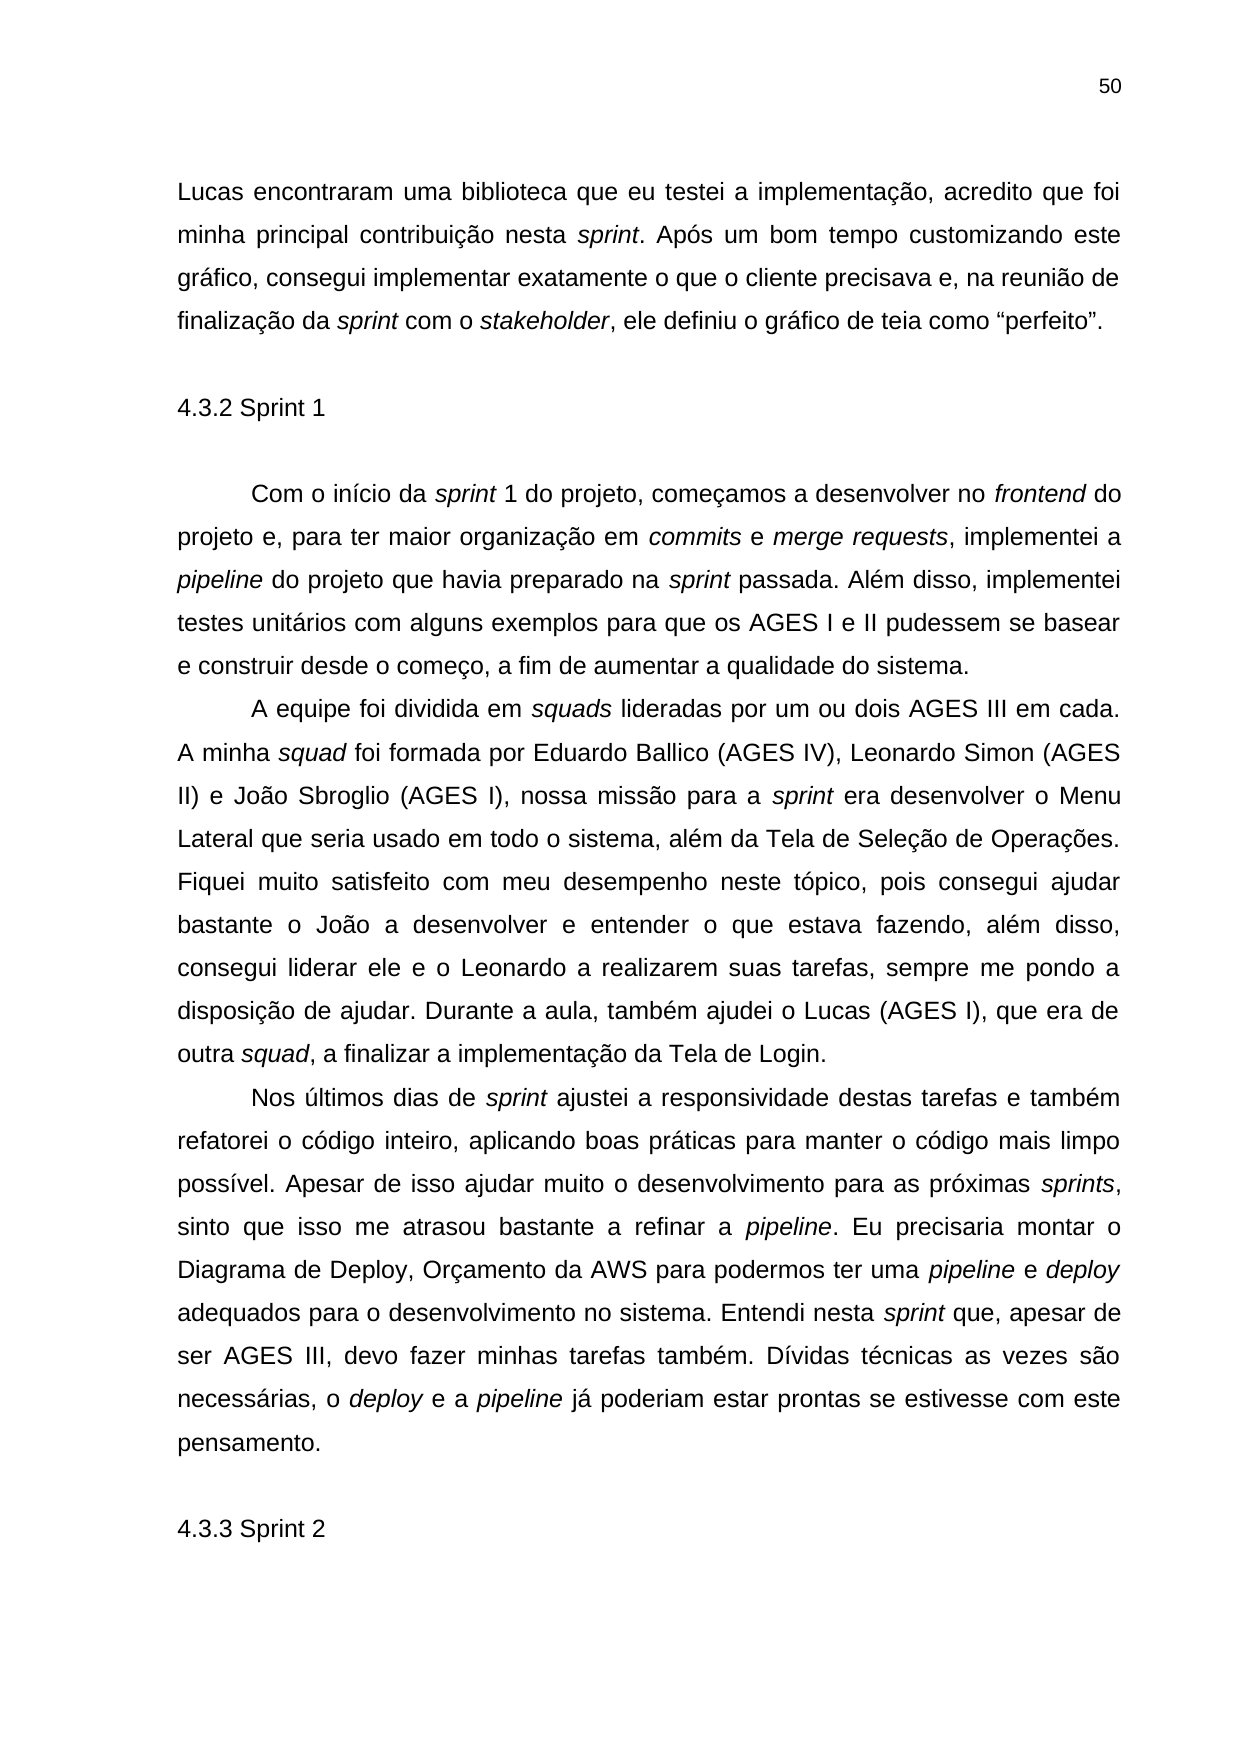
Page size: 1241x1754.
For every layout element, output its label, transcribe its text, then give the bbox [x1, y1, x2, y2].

text Com o início da sprint 1 do projeto, começamos a desenvolver no frontend do projeto e, para ter maior organização em commits e merge requests, implementei a pipeline do projeto que havia preparado na sprint passada. Além disso, implementei testes unitários com alguns exemplos para que os AGES I e II pudessem se basear e construir desde o começo, a fim de aumentar a qualidade do sistema. [177, 479, 1122, 680]
list 4.3.2 Sprint 1 [177, 393, 1122, 421]
text A equipe foi dividida em squads lideradas por um ou dois AGES III em cada. A minha squad foi formada por Eduardo Ballico (AGES IV), Leonardo Simon (AGES II) e João Sbroglio (AGES I), nossa missão para a sprint era desenvolver o Menu Lateral que seria usado em todo o sistema, além da Tela de Seleção de Operações. Fiquei muito satisfeito com meu desempenho neste tópico, pois consegui ajudar bastante o João a desenvolver e entender o que estava fazendo, além disso, consegui liderar ele e o Leonardo a realizarem suas tarefas, sempre me pondo a disposição de ajudar. Durante a aula, também ajudei o Lucas (AGES I), que era de outra squad, a finalizar a implementação da Tela de Login. [177, 694, 1122, 1068]
list 4.3.3 Sprint 2 [177, 1514, 1122, 1543]
text Nos últimos dias de sprint ajustei a responsividade destas tarefas e também refatorei o código inteiro, aplicando boas práticas para manter o código mais limpo possível. Apesar de isso ajudar muito o desenvolvimento para as próximas sprints, sinto que isso me atrasou bastante a refinar a pipeline. Eu precisaria montar o Diagrama de Deploy, Orçamento da AWS para podermos ter uma pipeline e deploy adequados para o desenvolvimento no sistema. Entendi nesta sprint que, apesar de ser AGES III, devo fazer minhas tarefas também. Dívidas técnicas as vezes são necessárias, o deploy e a pipeline já poderiam estar prontas se estivesse com este pensamento. [177, 1083, 1122, 1456]
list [177, 177, 1122, 335]
